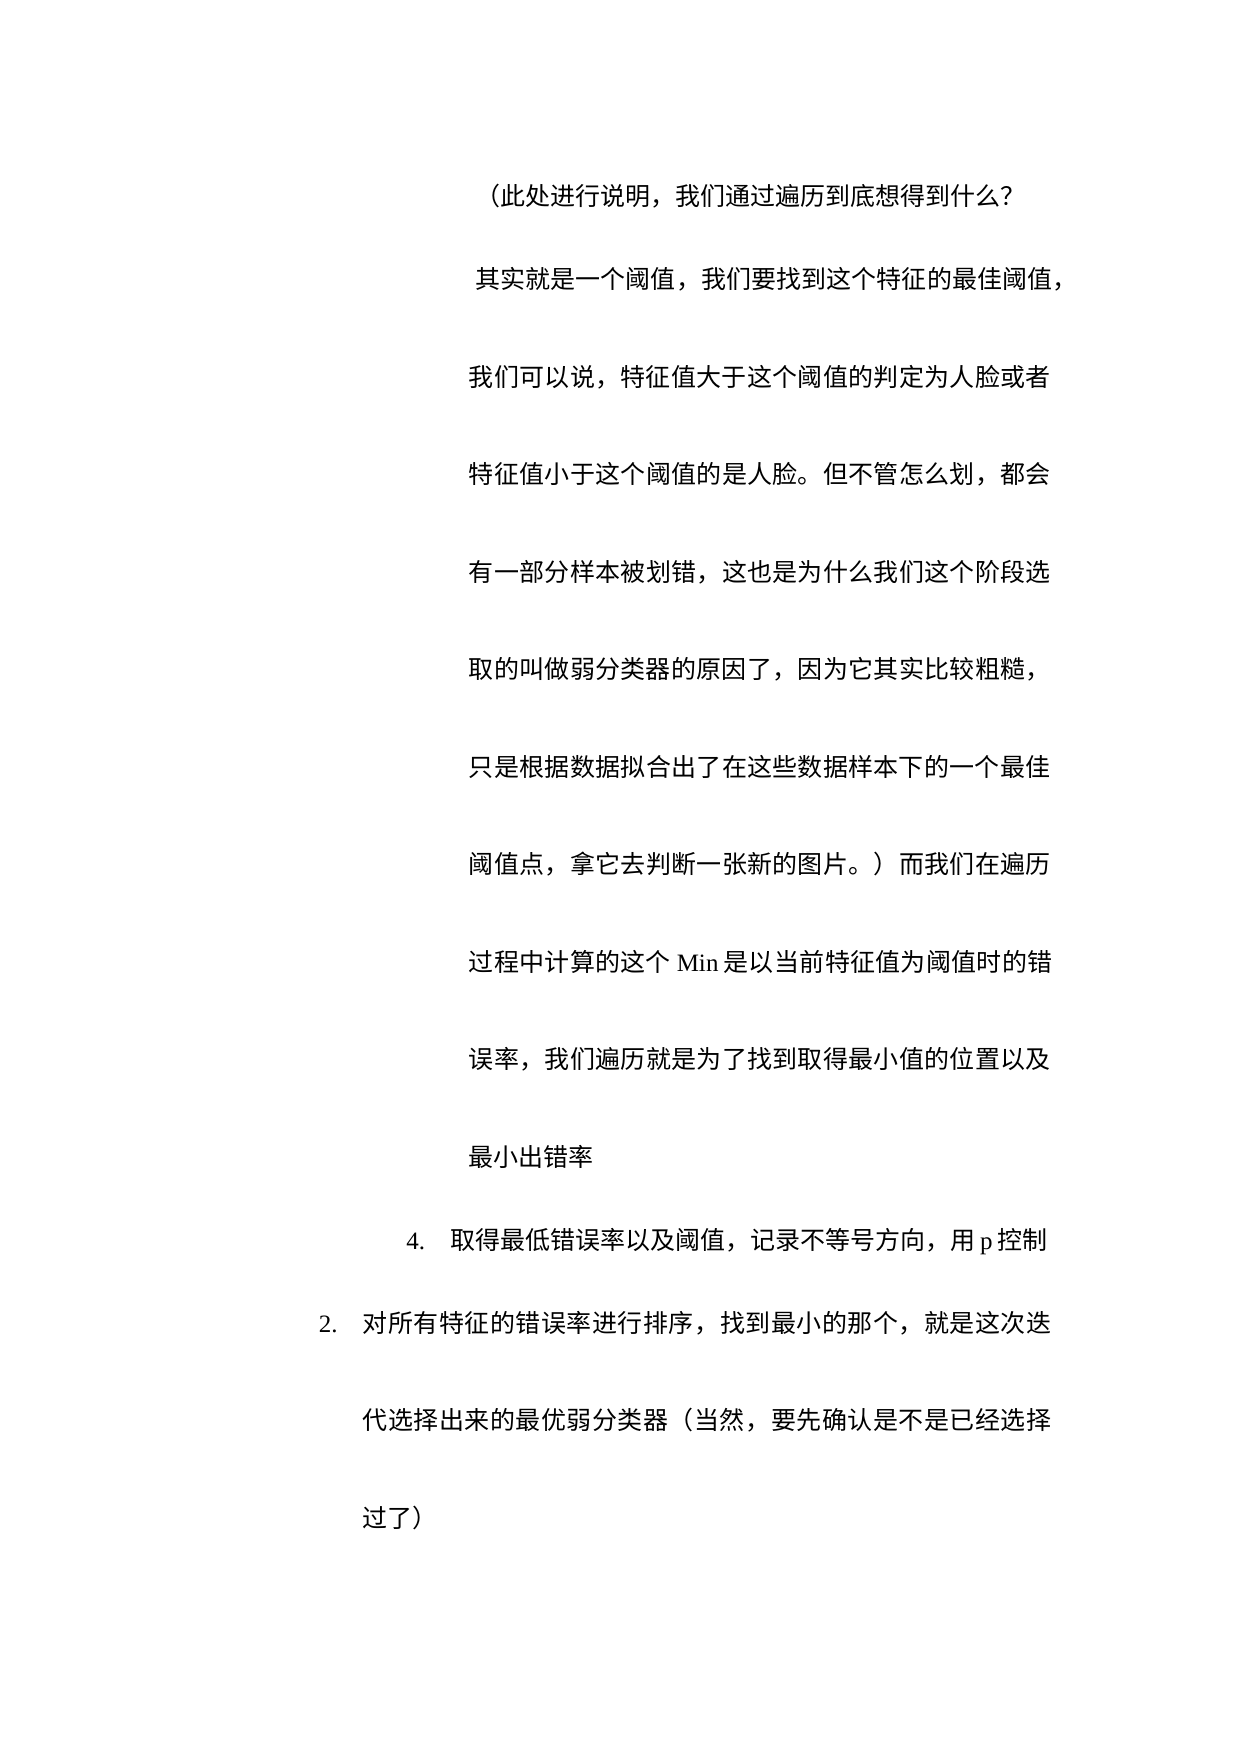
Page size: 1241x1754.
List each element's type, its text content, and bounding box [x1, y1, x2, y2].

text 4. 取得最低错误率以及阈值，记录不等号方向，用p控制 [187, 1206, 1053, 1271]
text 其实就是一个阈值，我们要找到这个特征的最佳阈值，我们可以说，特征值大于这个阈值的判定为人脸或者特征值小于这个阈值的是人脸。但不管怎么划，都会有一部分样本被划错，这也是为什么我们这个阶段选取的叫做弱分类器的原因了，因为它其实比较粗糙，只是根据数据拟合出了在这些数据样本下的一个最佳阈值点，拿它去判断一张新的图片。）而我们在遍历过程中计算的这个Min是以当前特征值为阈值时的错误率，我们遍历就是为了找到取得最小值的位置以及最小出错率 [469, 245, 1053, 1188]
text 2. 对所有特征的错误率进行排序，找到最小的那个，就是这次迭代选择出来的最优弱分类器（当然，要先确认是不是已经选择过了） [319, 1289, 1053, 1549]
text （此处进行说明，我们通过遍历到底想得到什么？ [469, 162, 1053, 227]
